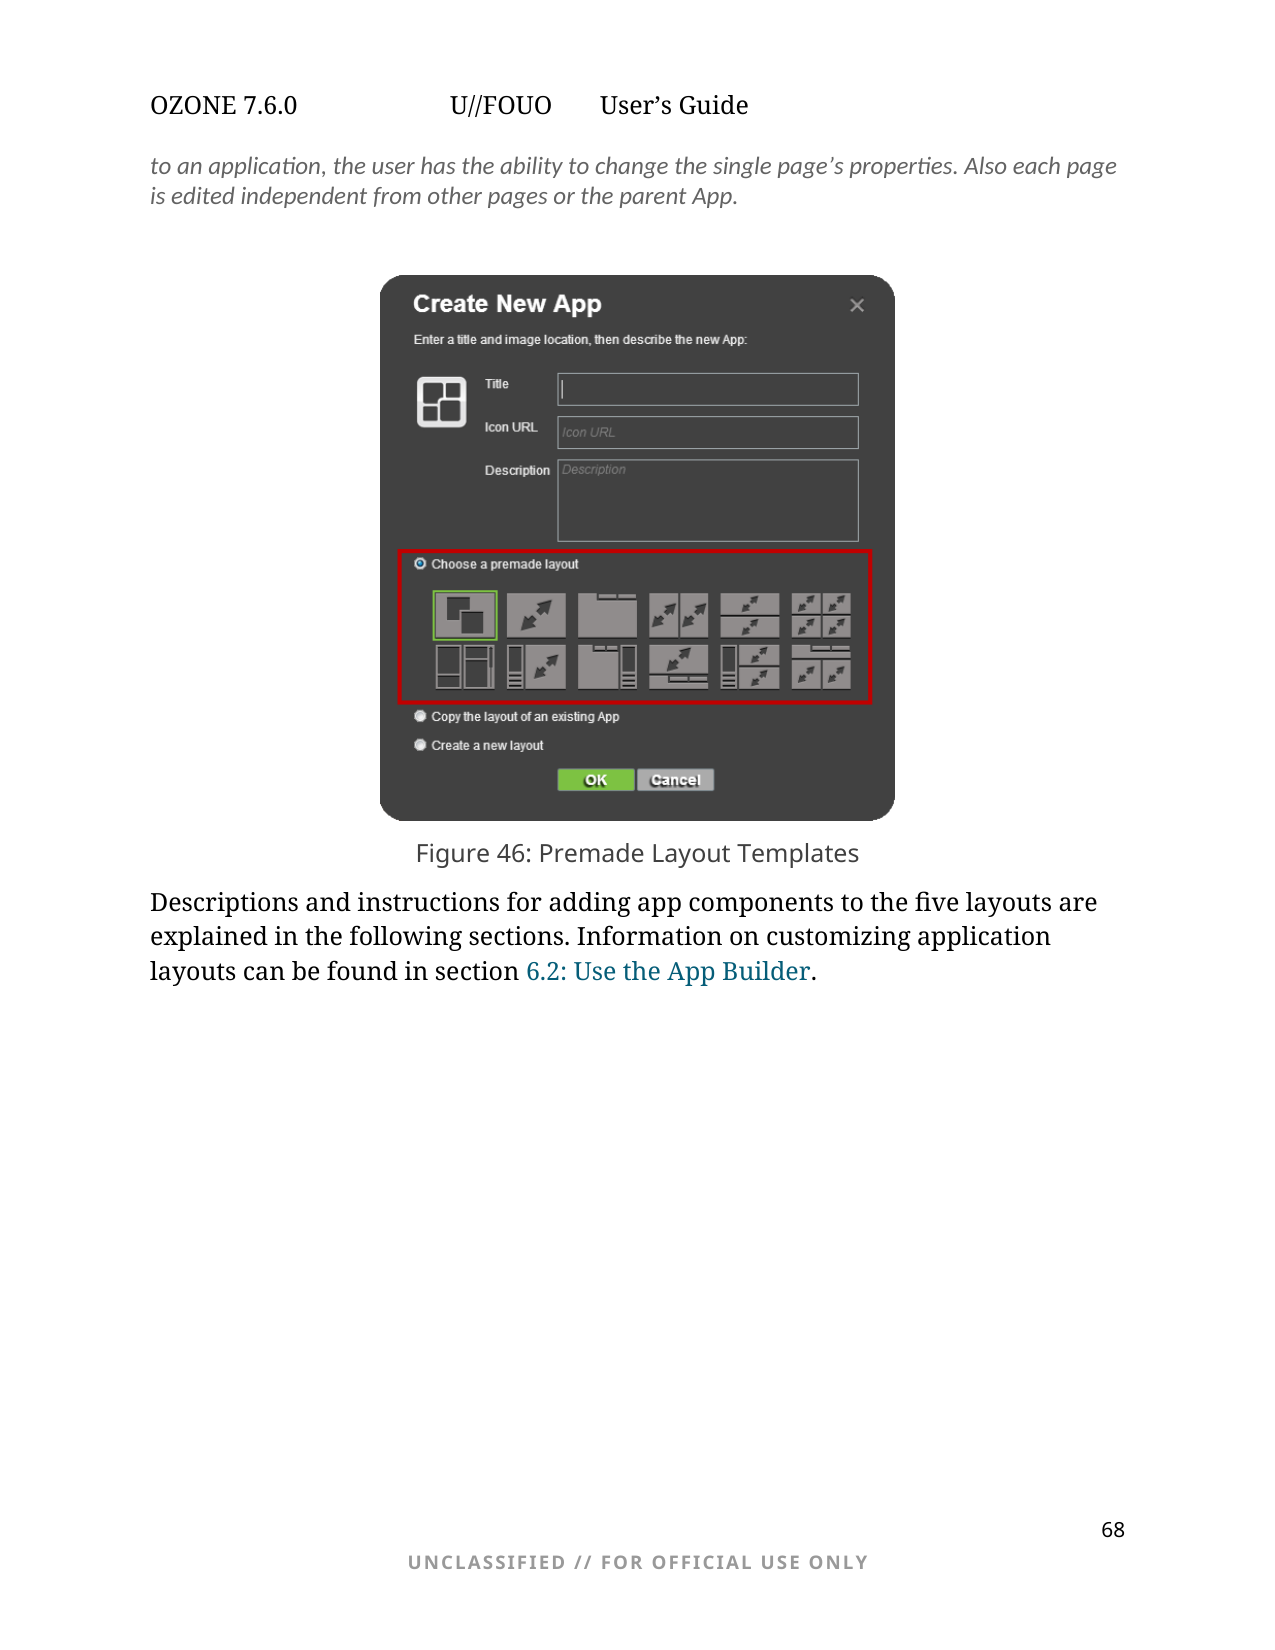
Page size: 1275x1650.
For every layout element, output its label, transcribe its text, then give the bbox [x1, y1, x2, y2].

text Descriptions and instructions for adding app components to the five layouts are explained in the following sections. Information on customizing application layouts can be found in section 6.2: Use the App Builder. [150, 885, 1125, 987]
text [150, 150, 1125, 211]
picture [380, 275, 895, 821]
